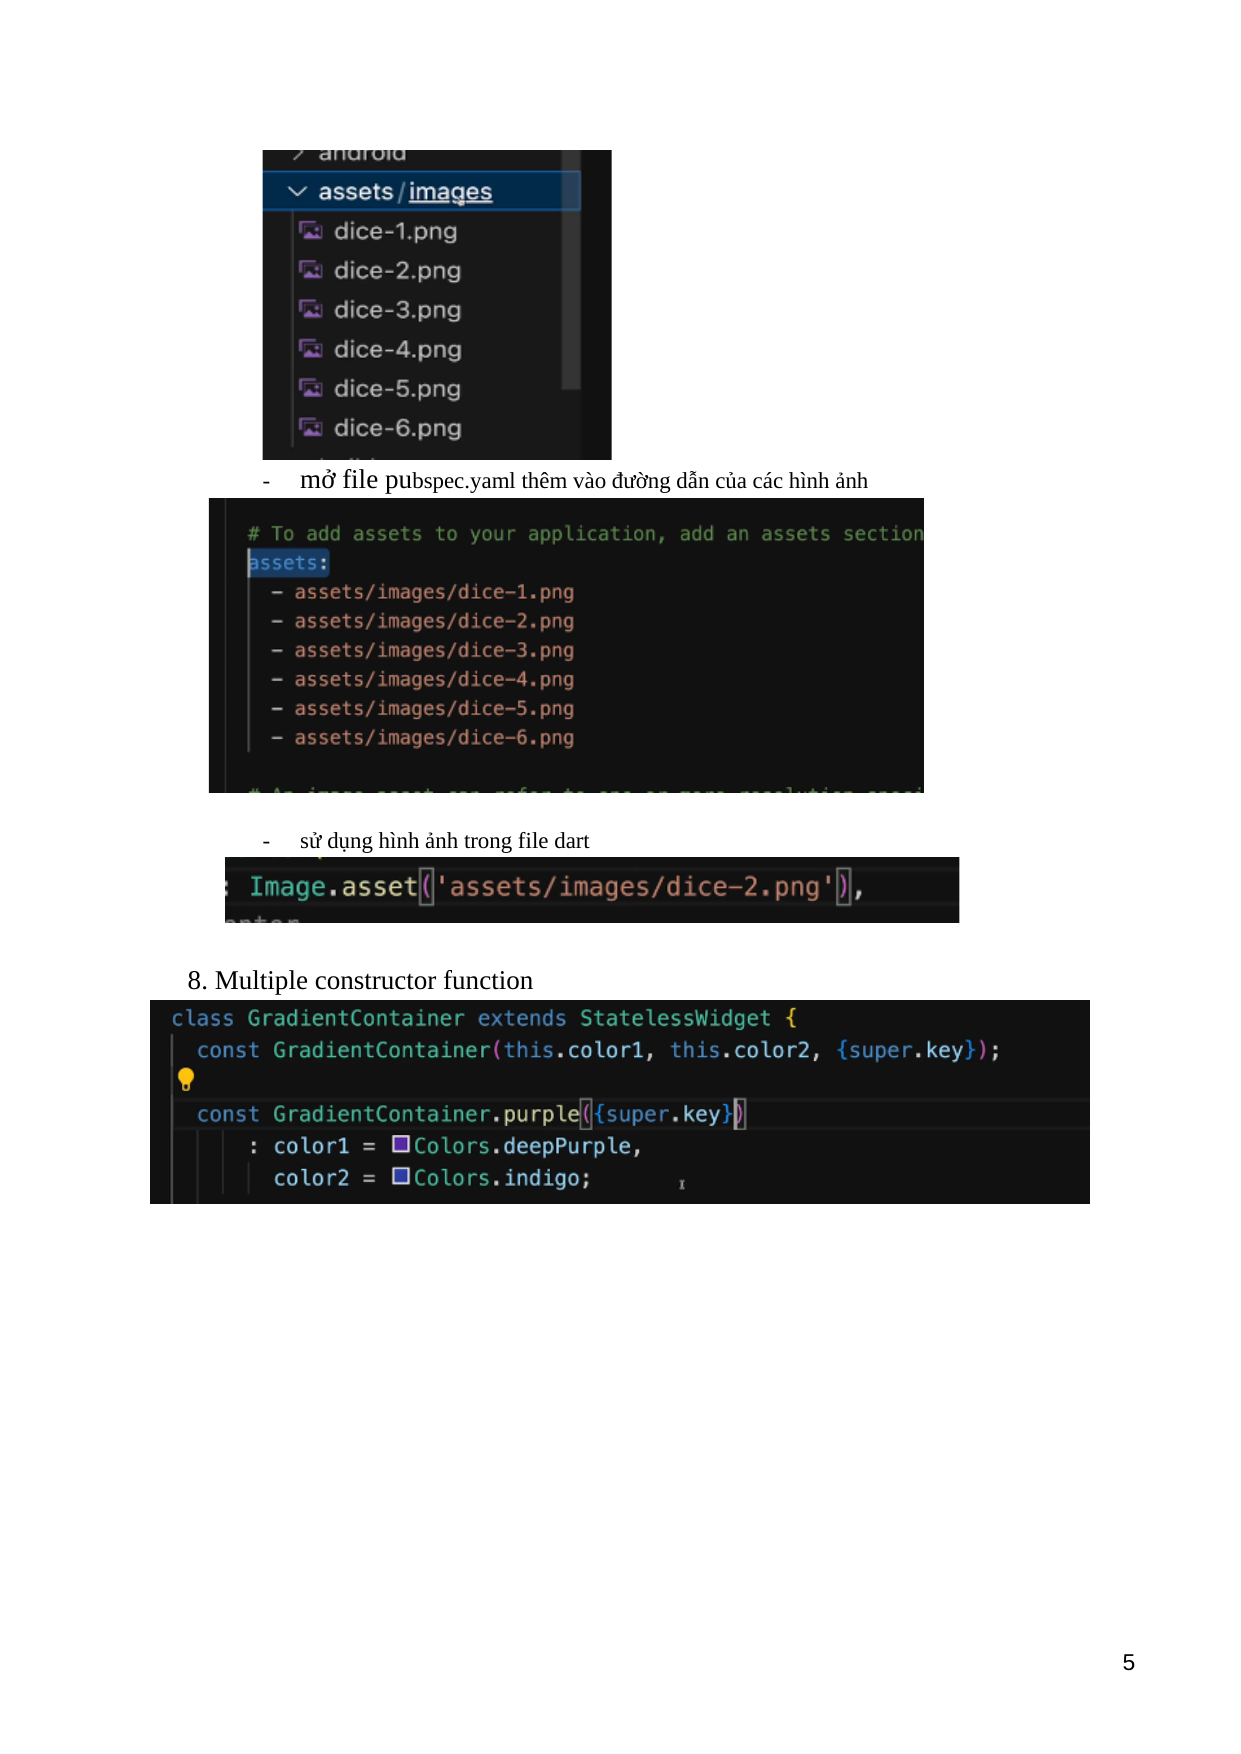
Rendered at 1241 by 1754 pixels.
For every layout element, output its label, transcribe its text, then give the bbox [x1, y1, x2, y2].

picture [262, 150, 612, 460]
picture [150, 1000, 1090, 1204]
picture [208, 498, 924, 793]
subtitle Multiple constructor function [187, 964, 1135, 995]
list sử dụng hình ảnh trong file dart [262, 827, 1135, 853]
picture [225, 857, 960, 923]
list mở file pubspec.yaml thêm vào đường dẫn của các hình ảnh [262, 463, 1135, 494]
